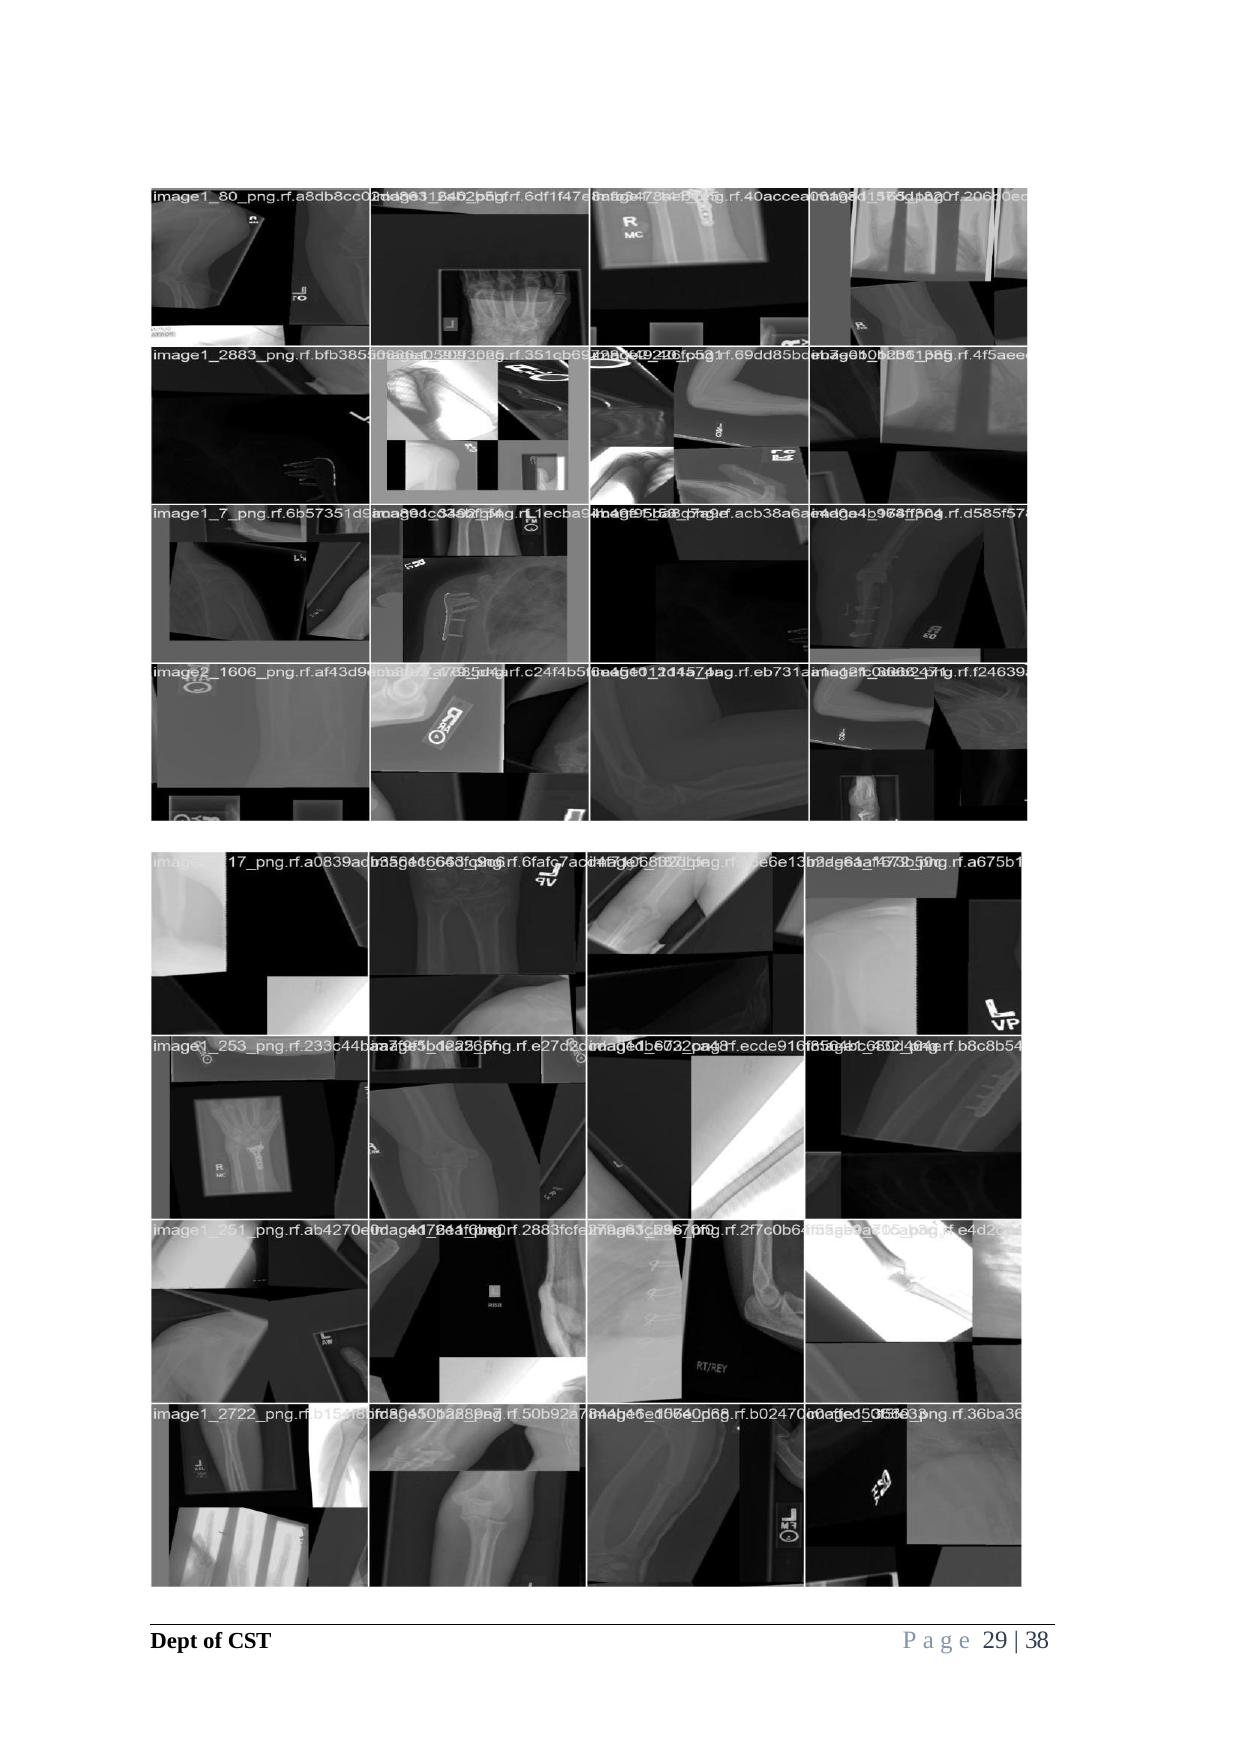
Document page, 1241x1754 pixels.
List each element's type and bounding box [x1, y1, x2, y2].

picture [150, 851, 1022, 1587]
picture [150, 187, 1028, 821]
